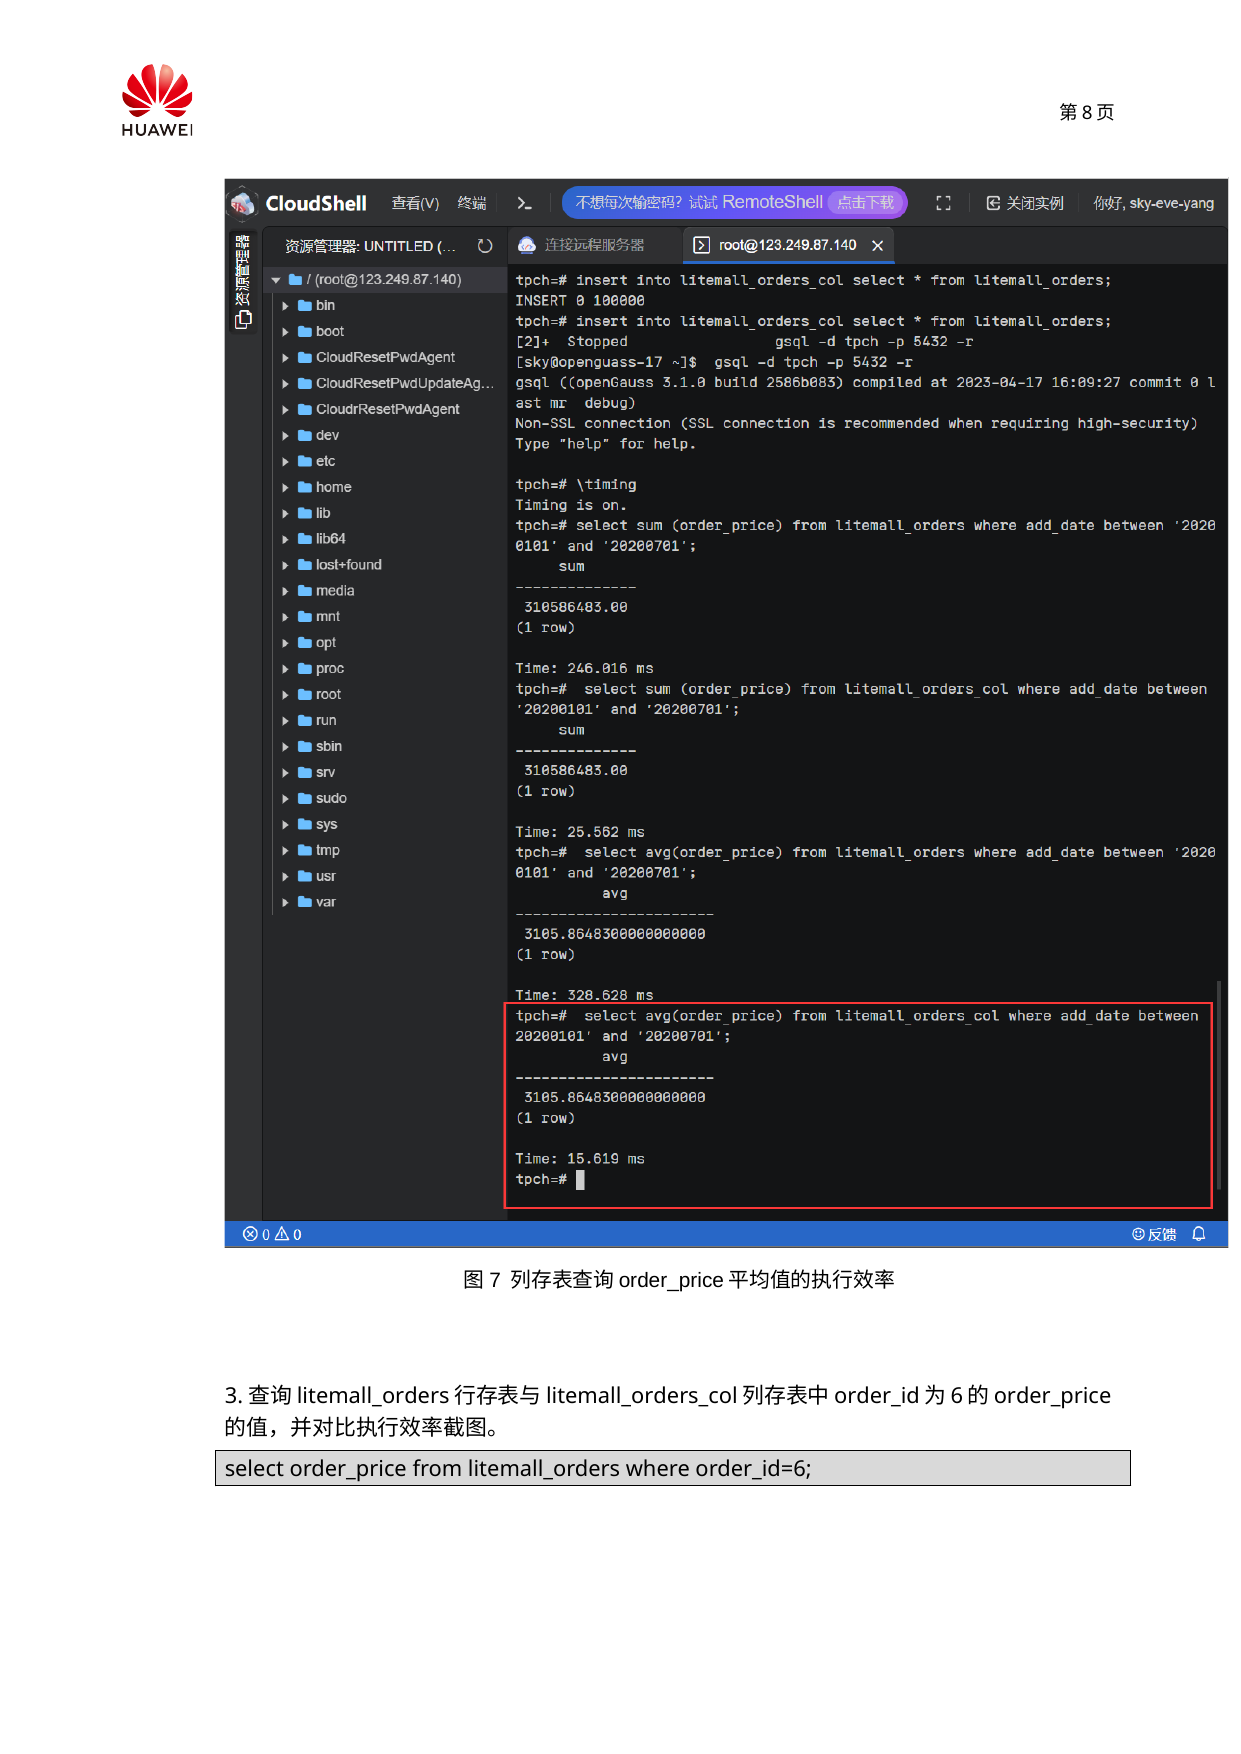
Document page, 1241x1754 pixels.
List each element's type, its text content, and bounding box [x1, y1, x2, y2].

text select order_price from litemall_orders where order_id=6; [216, 1451, 1130, 1485]
text 图 7 列存表查询order_price平均值的执行效率 [236, 1264, 1122, 1294]
picture [122, 64, 193, 136]
text 3. 查询litemall_orders行存表与litemall_orders_col列存表中order_id为6的order_price的值，并对比执行效率截图。 [224, 1378, 1122, 1442]
picture [224, 177, 1229, 1248]
